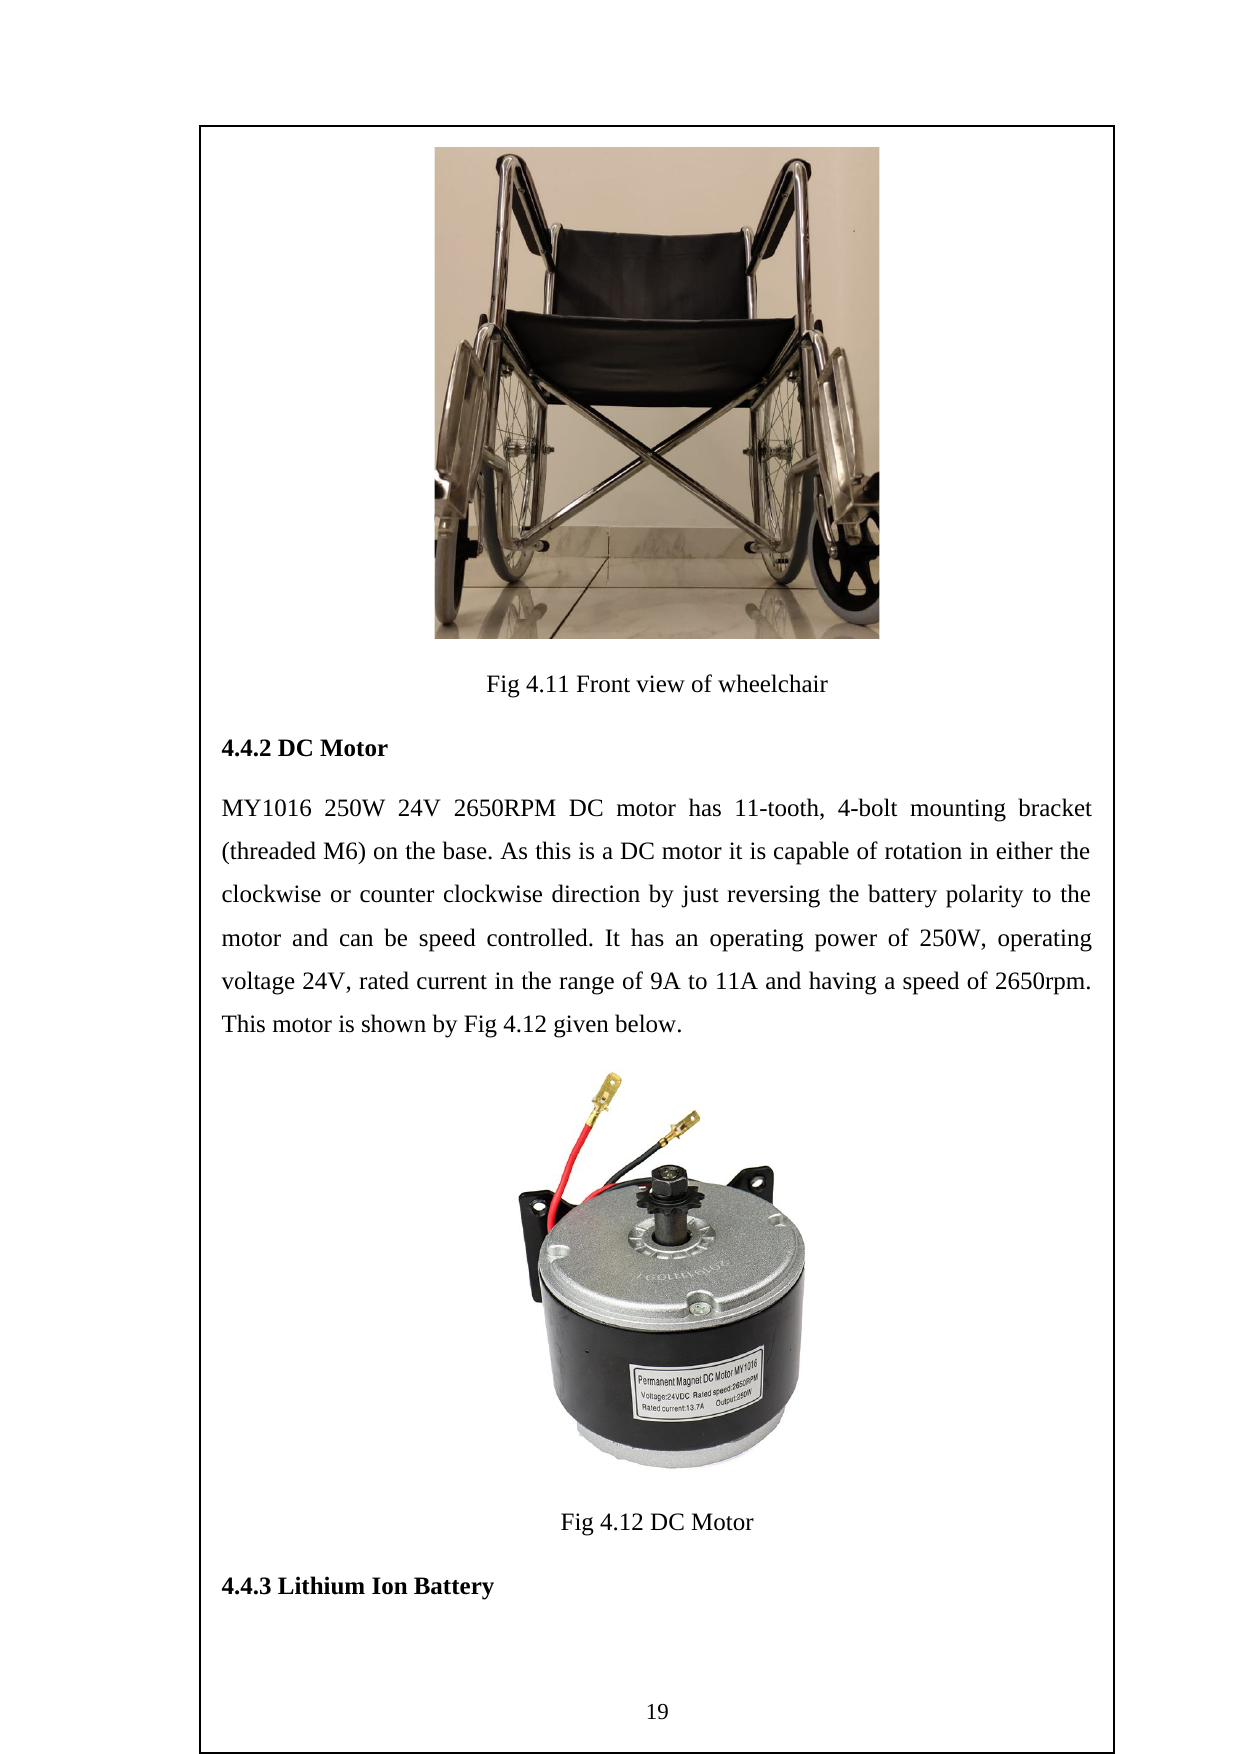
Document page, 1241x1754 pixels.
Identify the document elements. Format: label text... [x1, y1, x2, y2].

text 4.4.3 Lithium Ion Battery [221, 1571, 1092, 1599]
text 4.4.2 DC Motor [221, 733, 1092, 762]
picture [499, 1068, 815, 1477]
picture [434, 147, 880, 639]
text Fig 4.12 DC Motor [221, 1507, 1092, 1536]
text Fig 4.11 Front view of wheelchair [221, 669, 1092, 698]
text MY1016 250W 24V 2650RPM DC motor has 11-tooth, 4-bolt mounting bracket (threaded M6) on the base. As this is a DC motor it is capable of rotation in either the clockwise or counter clockwise direction by just reversing the battery polarity to the motor and can be speed controlled. It has an operating power of 250W, operating voltage 24V, rated current in the range of 9A to 11A and having a speed of 2650rpm. This motor is shown by Fig 4.12 given below. [221, 793, 1092, 1038]
